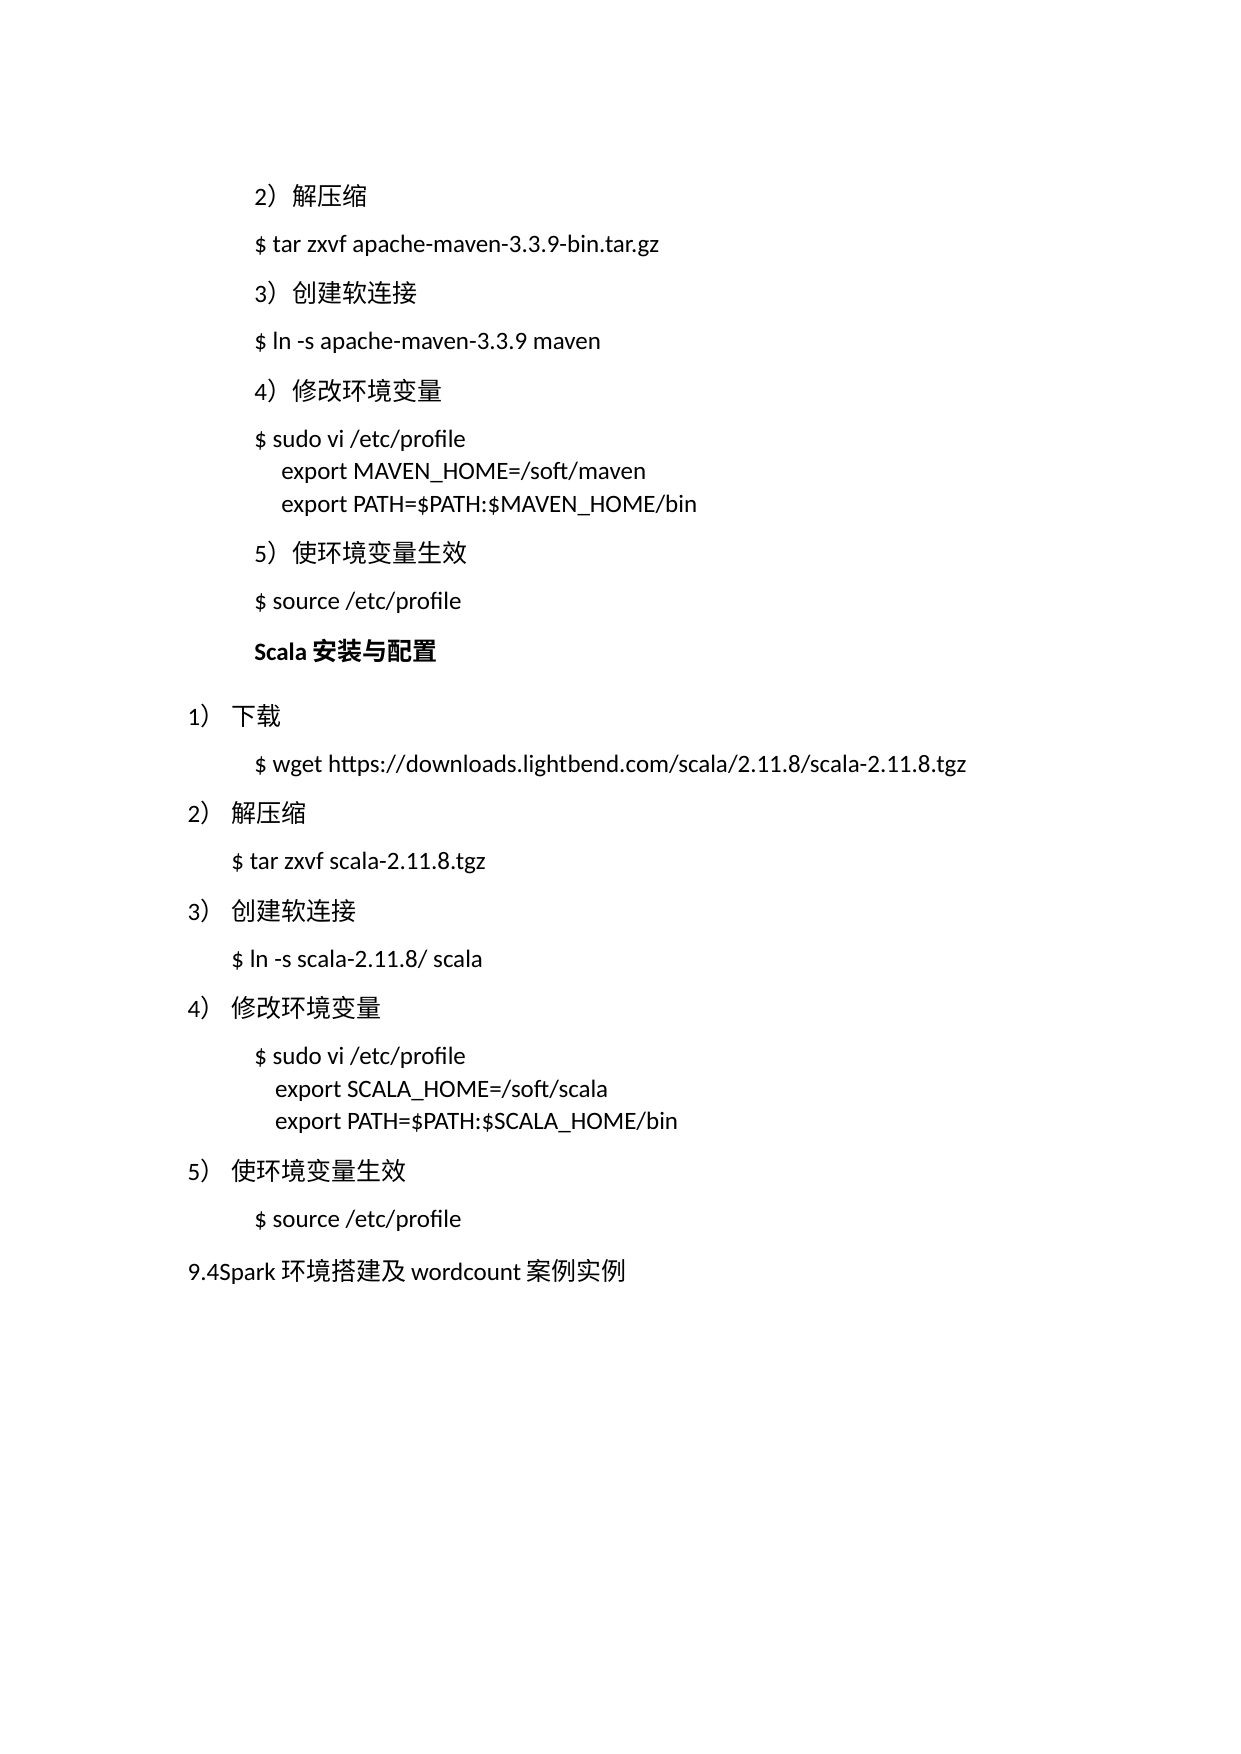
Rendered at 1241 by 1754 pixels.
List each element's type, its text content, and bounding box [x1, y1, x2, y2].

text 5）使环境变量生效 [187, 519, 1053, 584]
text $ ln -s apache-maven-3.3.9 maven [187, 324, 1053, 357]
text export MAVEN_HOME=/soft/maven [187, 454, 1053, 487]
list $ ln -s scala-2.11.8/ scala [187, 942, 1053, 974]
subtitle 9.4Spark环境搭建及wordcount案例实例 [187, 1237, 1053, 1302]
text $ source /etc/profile [187, 584, 1053, 617]
text $ sudo vi /etc/profile [187, 1039, 1053, 1072]
list 创建软连接 [187, 877, 1053, 942]
text Scala安装与配置 [187, 617, 1053, 682]
list 使环境变量生效 [187, 1137, 1053, 1202]
list export PATH=$PATH:$SCALA_HOME/bin [231, 1104, 1053, 1137]
text 4）修改环境变量 [187, 357, 1053, 422]
list 下载 [187, 682, 1053, 747]
text $ source /etc/profile [187, 1202, 1053, 1234]
list 修改环境变量 [187, 974, 1053, 1039]
text $ sudo vi /etc/profile [187, 422, 1053, 454]
list export SCALA_HOME=/soft/scala [231, 1072, 1053, 1104]
list 解压缩 [187, 779, 1053, 844]
text export PATH=$PATH:$MAVEN_HOME/bin [187, 487, 1053, 519]
text 2）解压缩 [187, 162, 1053, 227]
text $ tar zxvf apache-maven-3.3.9-bin.tar.gz [187, 227, 1053, 259]
list $ tar zxvf scala-2.11.8.tgz [187, 844, 1053, 877]
text 3）创建软连接 [187, 259, 1053, 324]
text $ wget https://downloads.lightbend.com/scala/2.11.8/scala-2.11.8.tgz [187, 747, 1053, 779]
